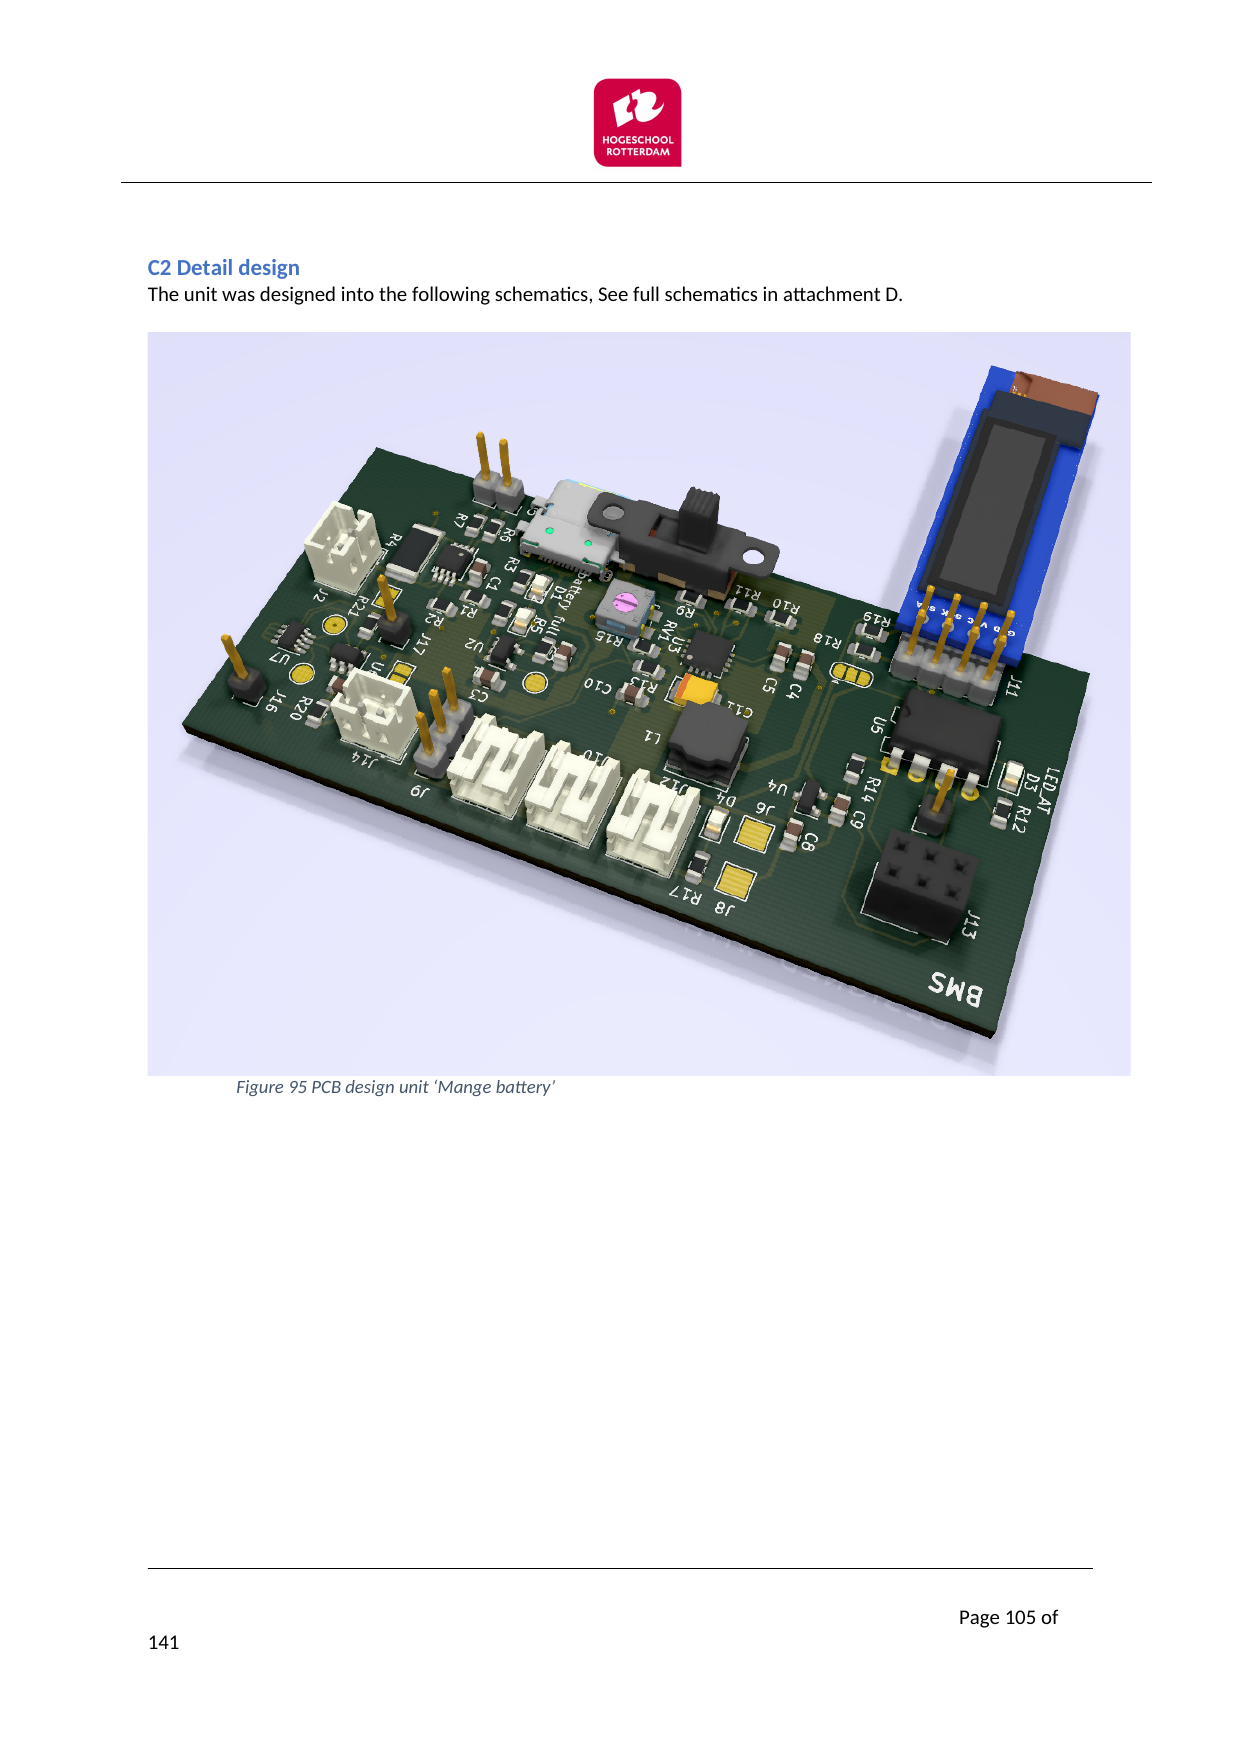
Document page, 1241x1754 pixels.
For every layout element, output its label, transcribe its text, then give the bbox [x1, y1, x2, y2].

text Figure 95 PCB design unit ‘Mange battery’ [236, 1076, 1093, 1099]
picture [590, 73, 685, 173]
subtitle C2 Detail design [148, 253, 1093, 281]
text The unit was designed into the following schematics, See full schematics in attachment D. [148, 281, 1093, 307]
picture [147, 332, 1131, 1076]
